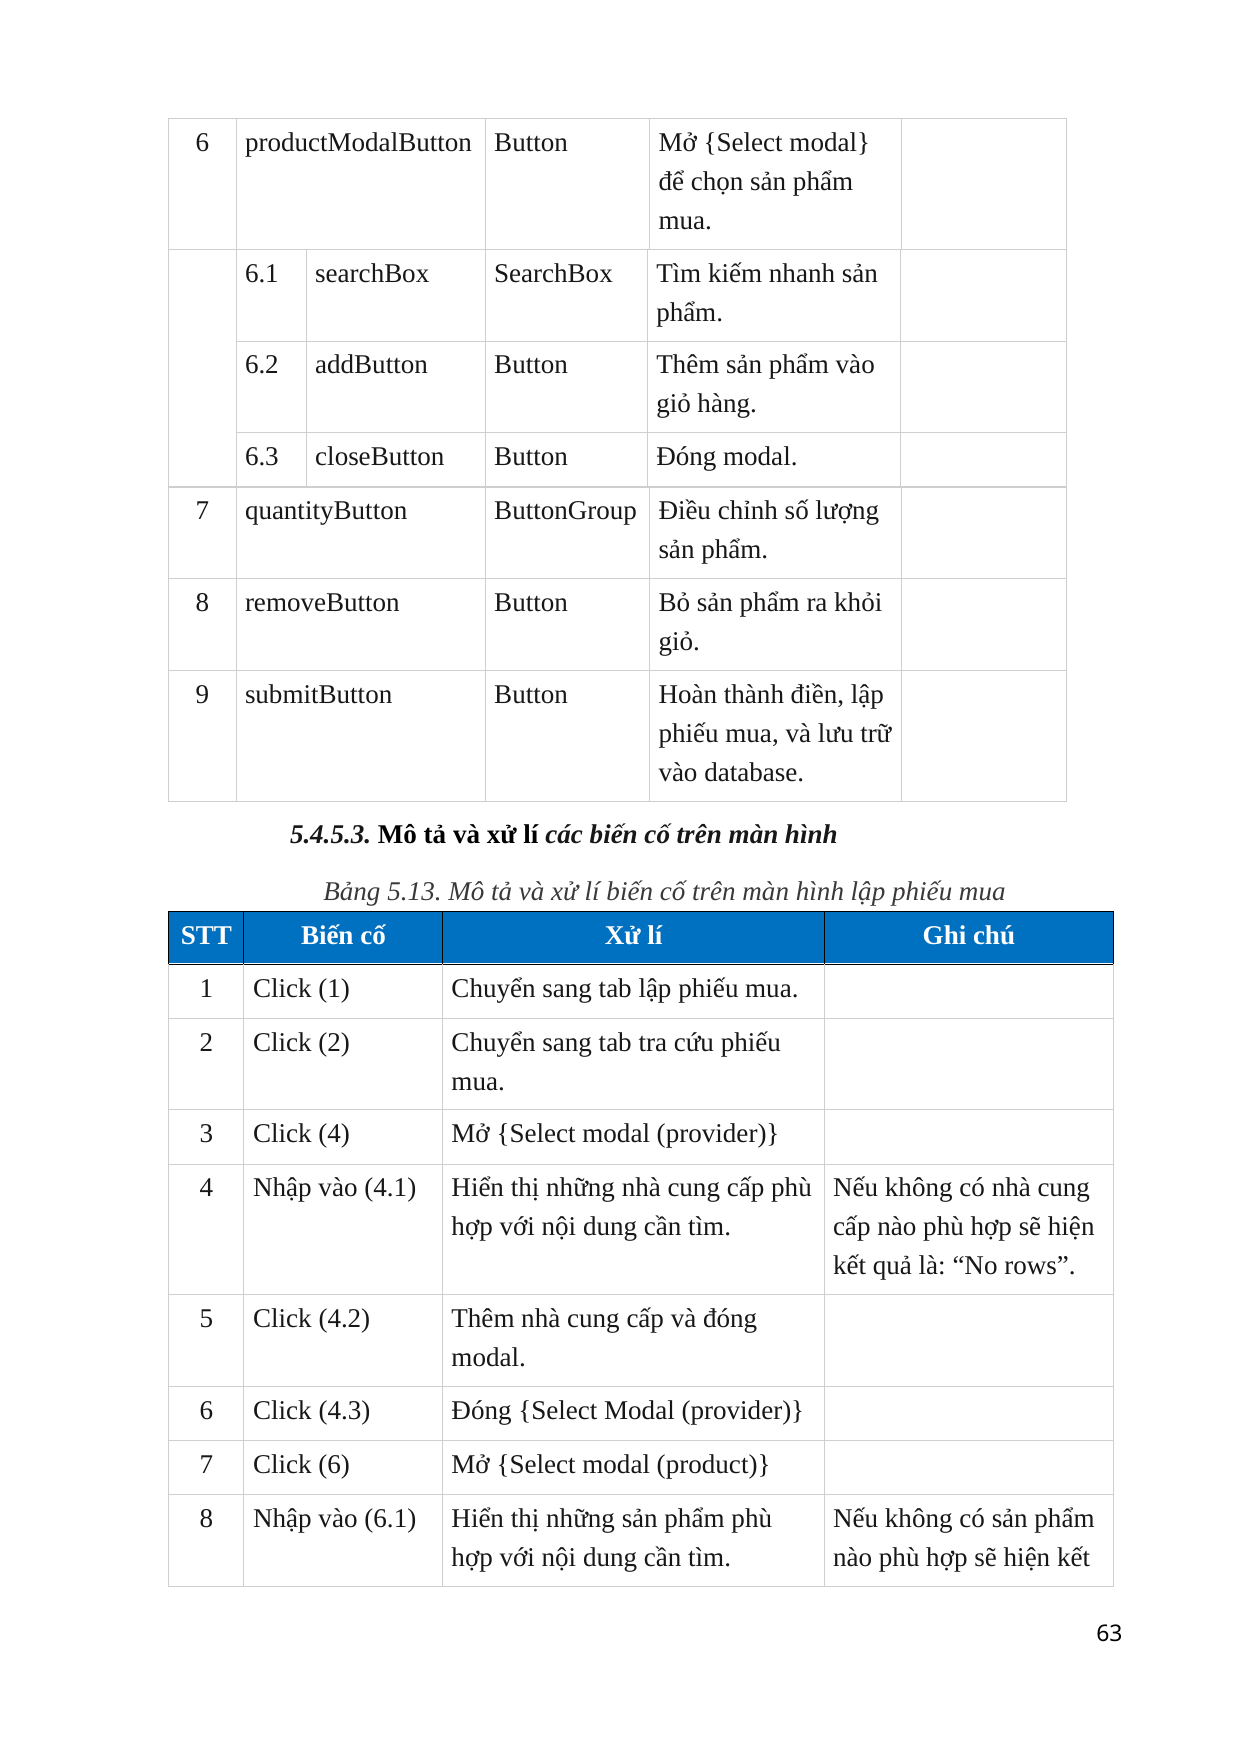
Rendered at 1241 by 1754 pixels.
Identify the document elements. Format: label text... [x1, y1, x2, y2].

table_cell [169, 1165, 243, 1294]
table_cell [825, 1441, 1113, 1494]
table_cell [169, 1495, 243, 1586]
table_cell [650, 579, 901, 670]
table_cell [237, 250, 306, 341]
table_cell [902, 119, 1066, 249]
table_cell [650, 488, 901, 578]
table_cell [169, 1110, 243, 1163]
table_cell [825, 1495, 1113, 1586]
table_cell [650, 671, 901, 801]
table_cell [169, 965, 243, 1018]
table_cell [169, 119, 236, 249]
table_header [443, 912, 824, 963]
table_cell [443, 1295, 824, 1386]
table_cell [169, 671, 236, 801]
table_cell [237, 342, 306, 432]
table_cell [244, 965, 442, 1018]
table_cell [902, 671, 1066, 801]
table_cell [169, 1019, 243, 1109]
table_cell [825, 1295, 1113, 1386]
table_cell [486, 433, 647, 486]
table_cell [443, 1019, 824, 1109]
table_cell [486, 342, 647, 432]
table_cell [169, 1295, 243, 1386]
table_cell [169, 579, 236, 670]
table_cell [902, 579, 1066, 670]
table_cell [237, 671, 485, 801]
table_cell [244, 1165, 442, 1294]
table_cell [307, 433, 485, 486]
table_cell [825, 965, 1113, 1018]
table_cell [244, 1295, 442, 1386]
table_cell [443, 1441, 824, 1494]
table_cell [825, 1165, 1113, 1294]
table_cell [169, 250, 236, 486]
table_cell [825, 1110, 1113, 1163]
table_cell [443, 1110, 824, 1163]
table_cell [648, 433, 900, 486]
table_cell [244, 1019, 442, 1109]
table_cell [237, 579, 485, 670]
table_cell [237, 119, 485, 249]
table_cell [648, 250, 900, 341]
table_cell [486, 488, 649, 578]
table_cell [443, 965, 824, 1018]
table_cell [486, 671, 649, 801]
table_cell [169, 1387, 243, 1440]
text Mô tả và xử lí các biến cố trên màn hình [290, 818, 1122, 849]
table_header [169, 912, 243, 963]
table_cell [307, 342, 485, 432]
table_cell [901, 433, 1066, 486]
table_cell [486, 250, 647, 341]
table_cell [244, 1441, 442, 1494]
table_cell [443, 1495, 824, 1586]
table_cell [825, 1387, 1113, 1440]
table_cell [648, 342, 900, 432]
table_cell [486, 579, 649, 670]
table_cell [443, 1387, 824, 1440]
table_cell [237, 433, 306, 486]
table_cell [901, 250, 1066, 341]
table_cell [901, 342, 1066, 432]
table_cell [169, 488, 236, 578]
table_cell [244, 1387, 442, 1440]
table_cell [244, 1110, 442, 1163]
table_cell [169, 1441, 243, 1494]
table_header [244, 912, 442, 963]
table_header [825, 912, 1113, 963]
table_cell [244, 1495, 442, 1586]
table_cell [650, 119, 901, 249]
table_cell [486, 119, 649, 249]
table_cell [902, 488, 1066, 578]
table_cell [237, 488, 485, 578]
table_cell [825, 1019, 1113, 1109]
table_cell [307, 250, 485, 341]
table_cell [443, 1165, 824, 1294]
